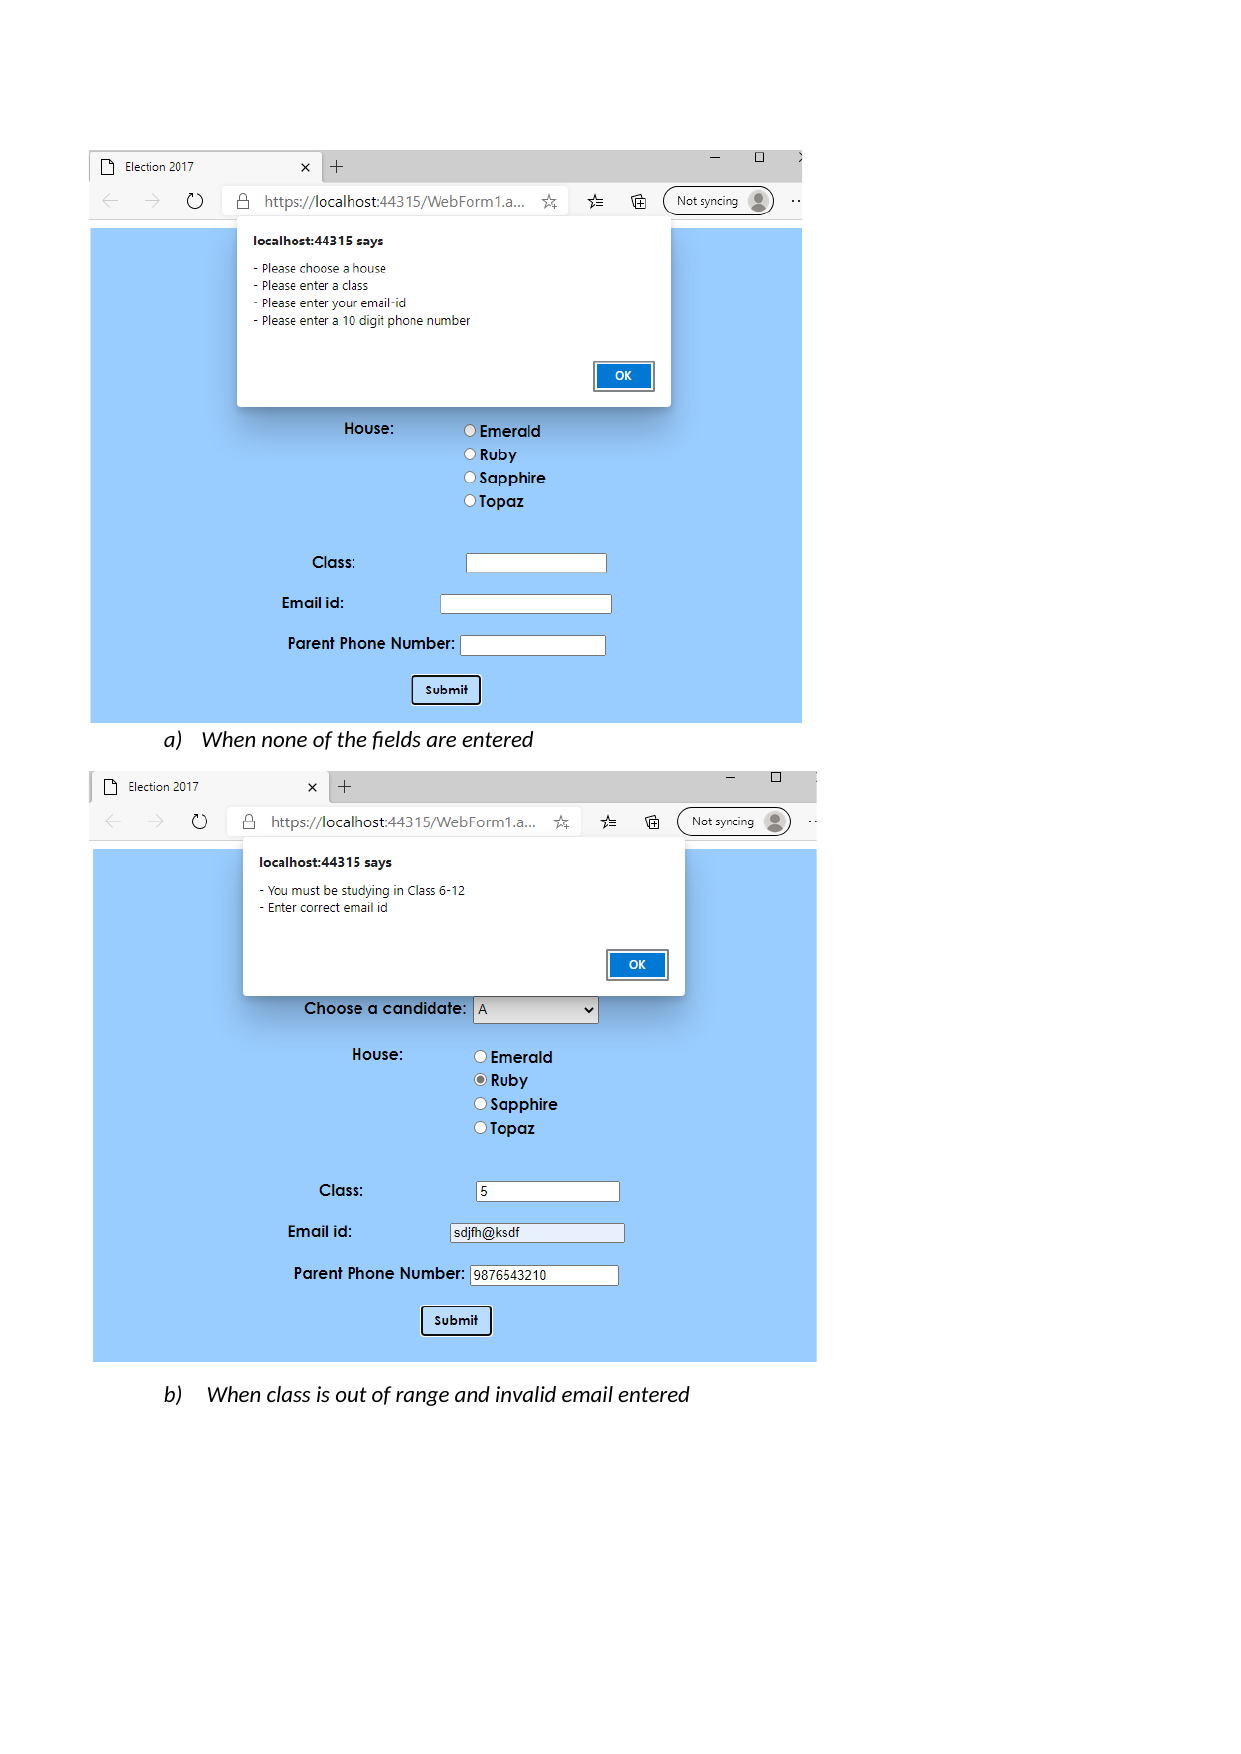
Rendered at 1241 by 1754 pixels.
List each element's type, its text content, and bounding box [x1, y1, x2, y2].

list When none of the fields are entered [164, 725, 1181, 753]
picture [88, 150, 803, 723]
list When class is out of range and invalid email entered [164, 1380, 1181, 1408]
picture [88, 771, 817, 1362]
